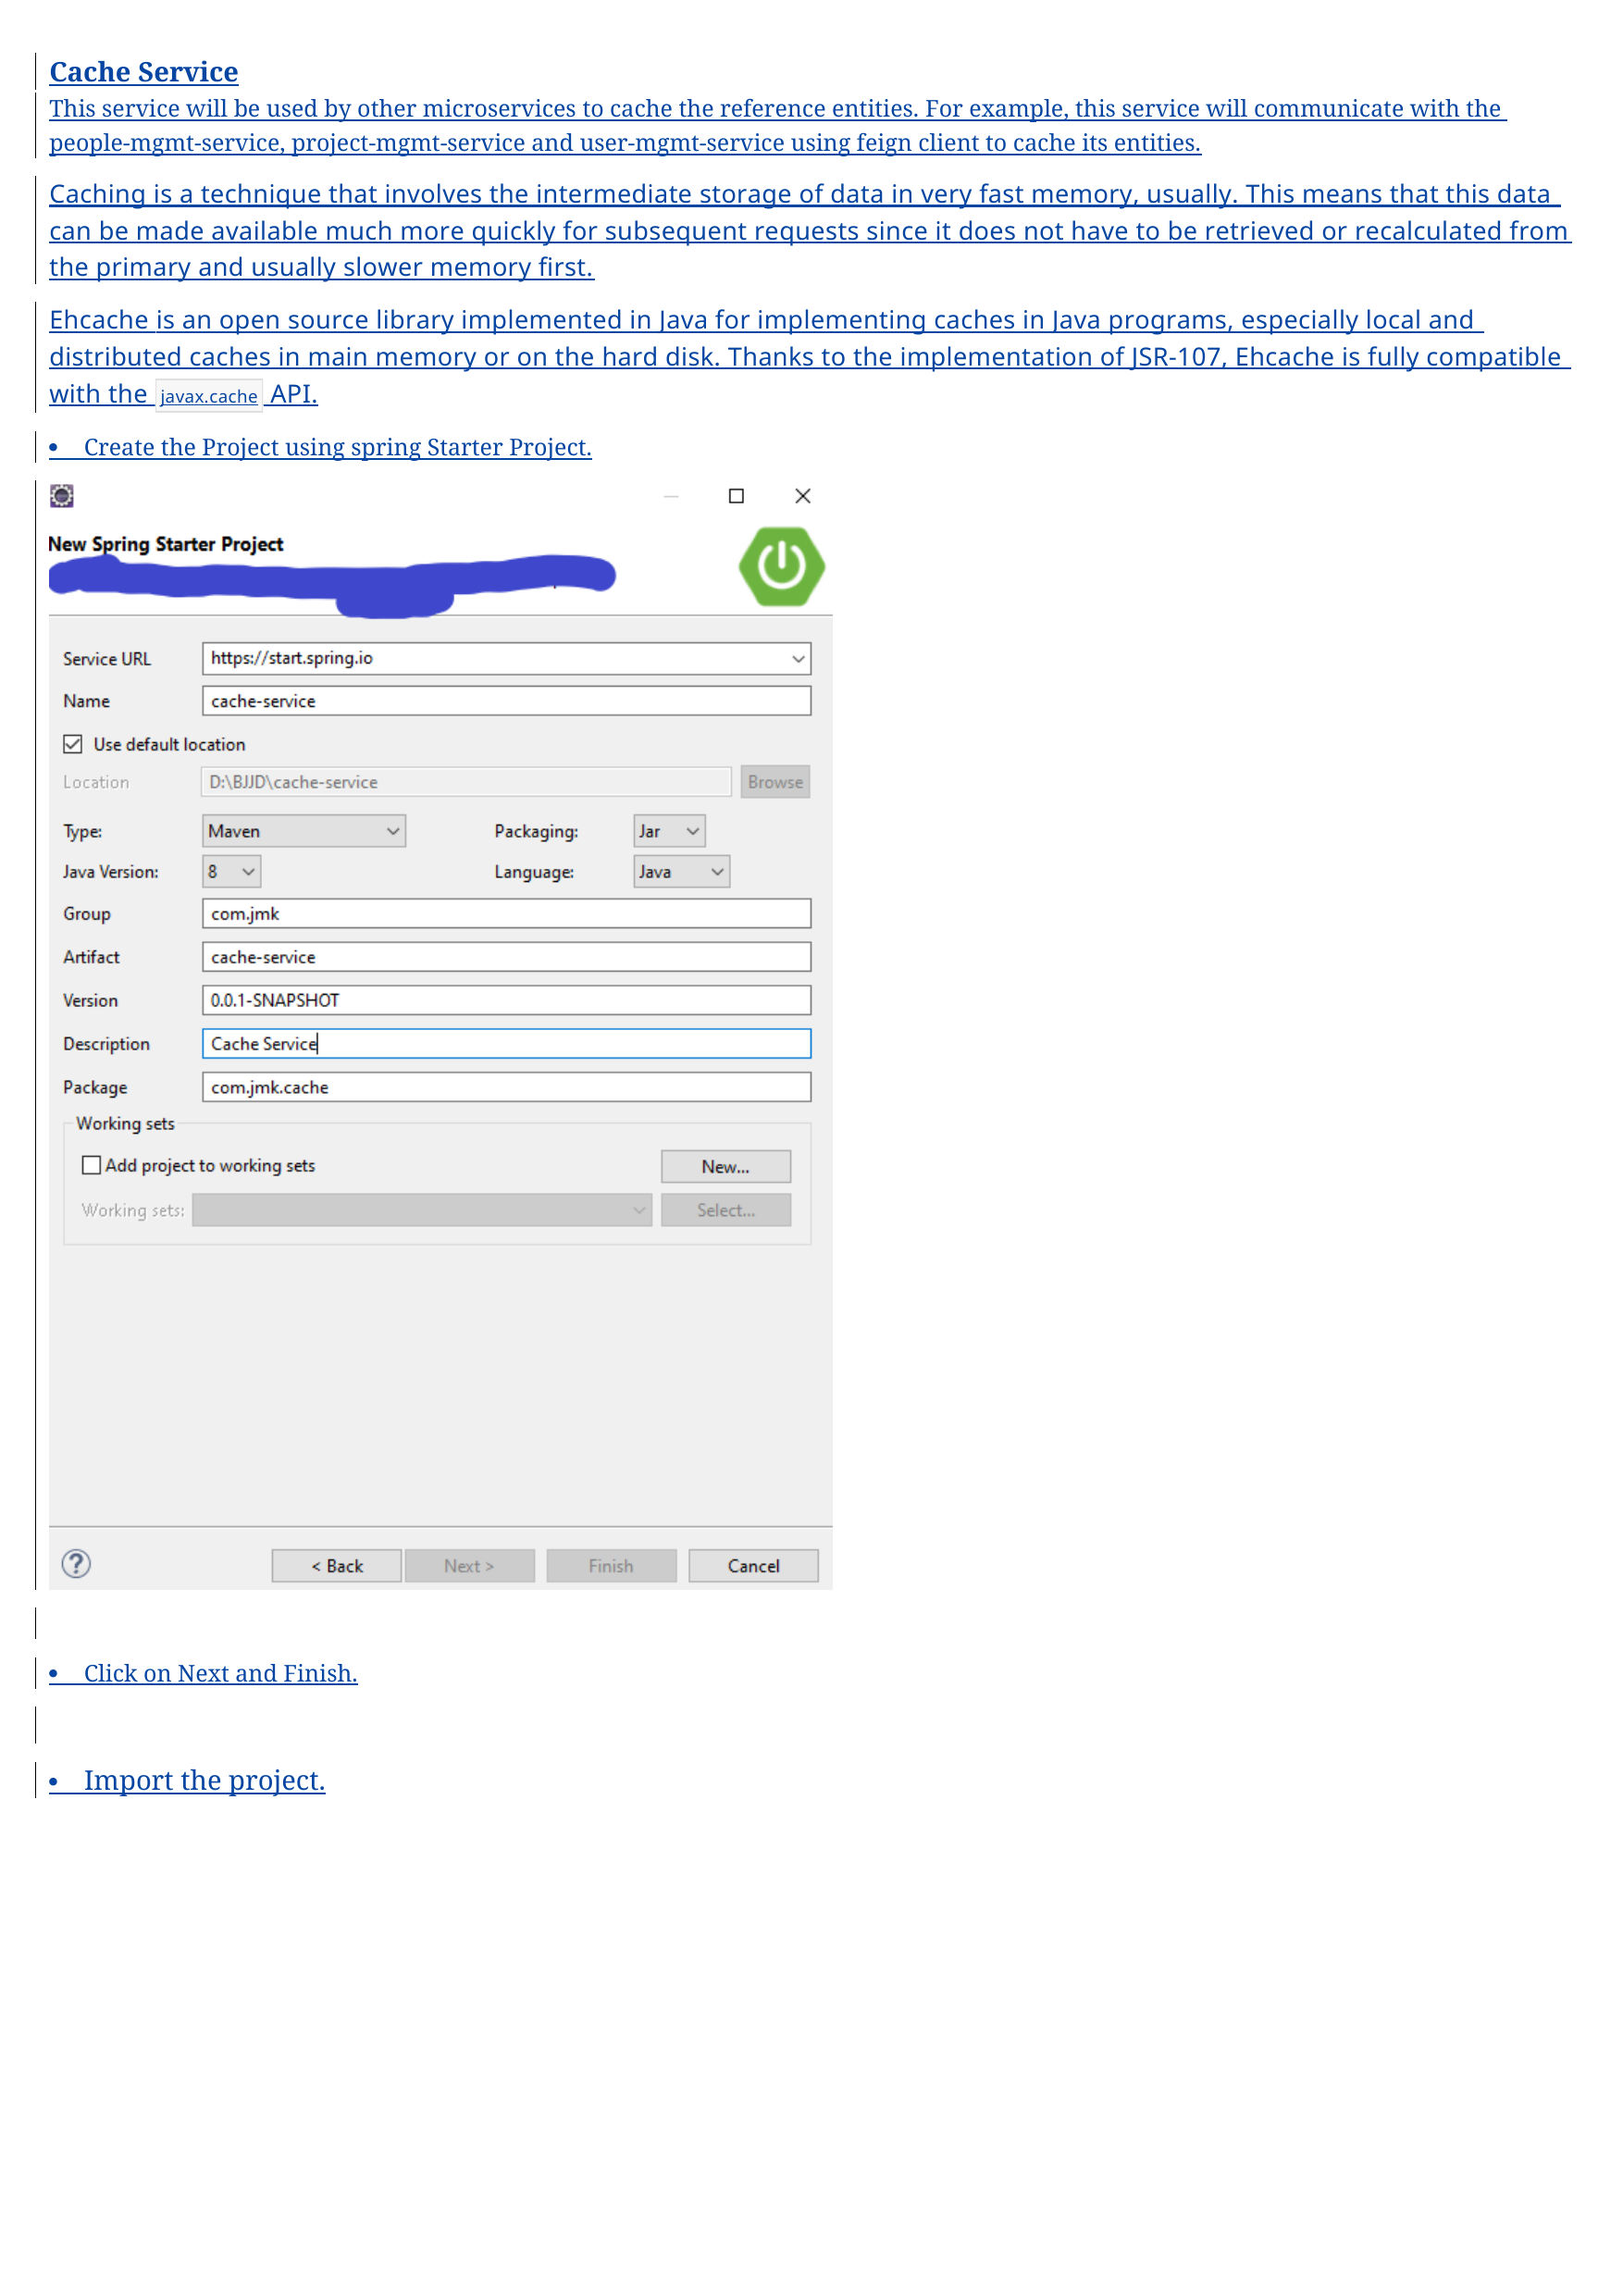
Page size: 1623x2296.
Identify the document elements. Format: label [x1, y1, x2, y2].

picture [49, 480, 834, 1590]
